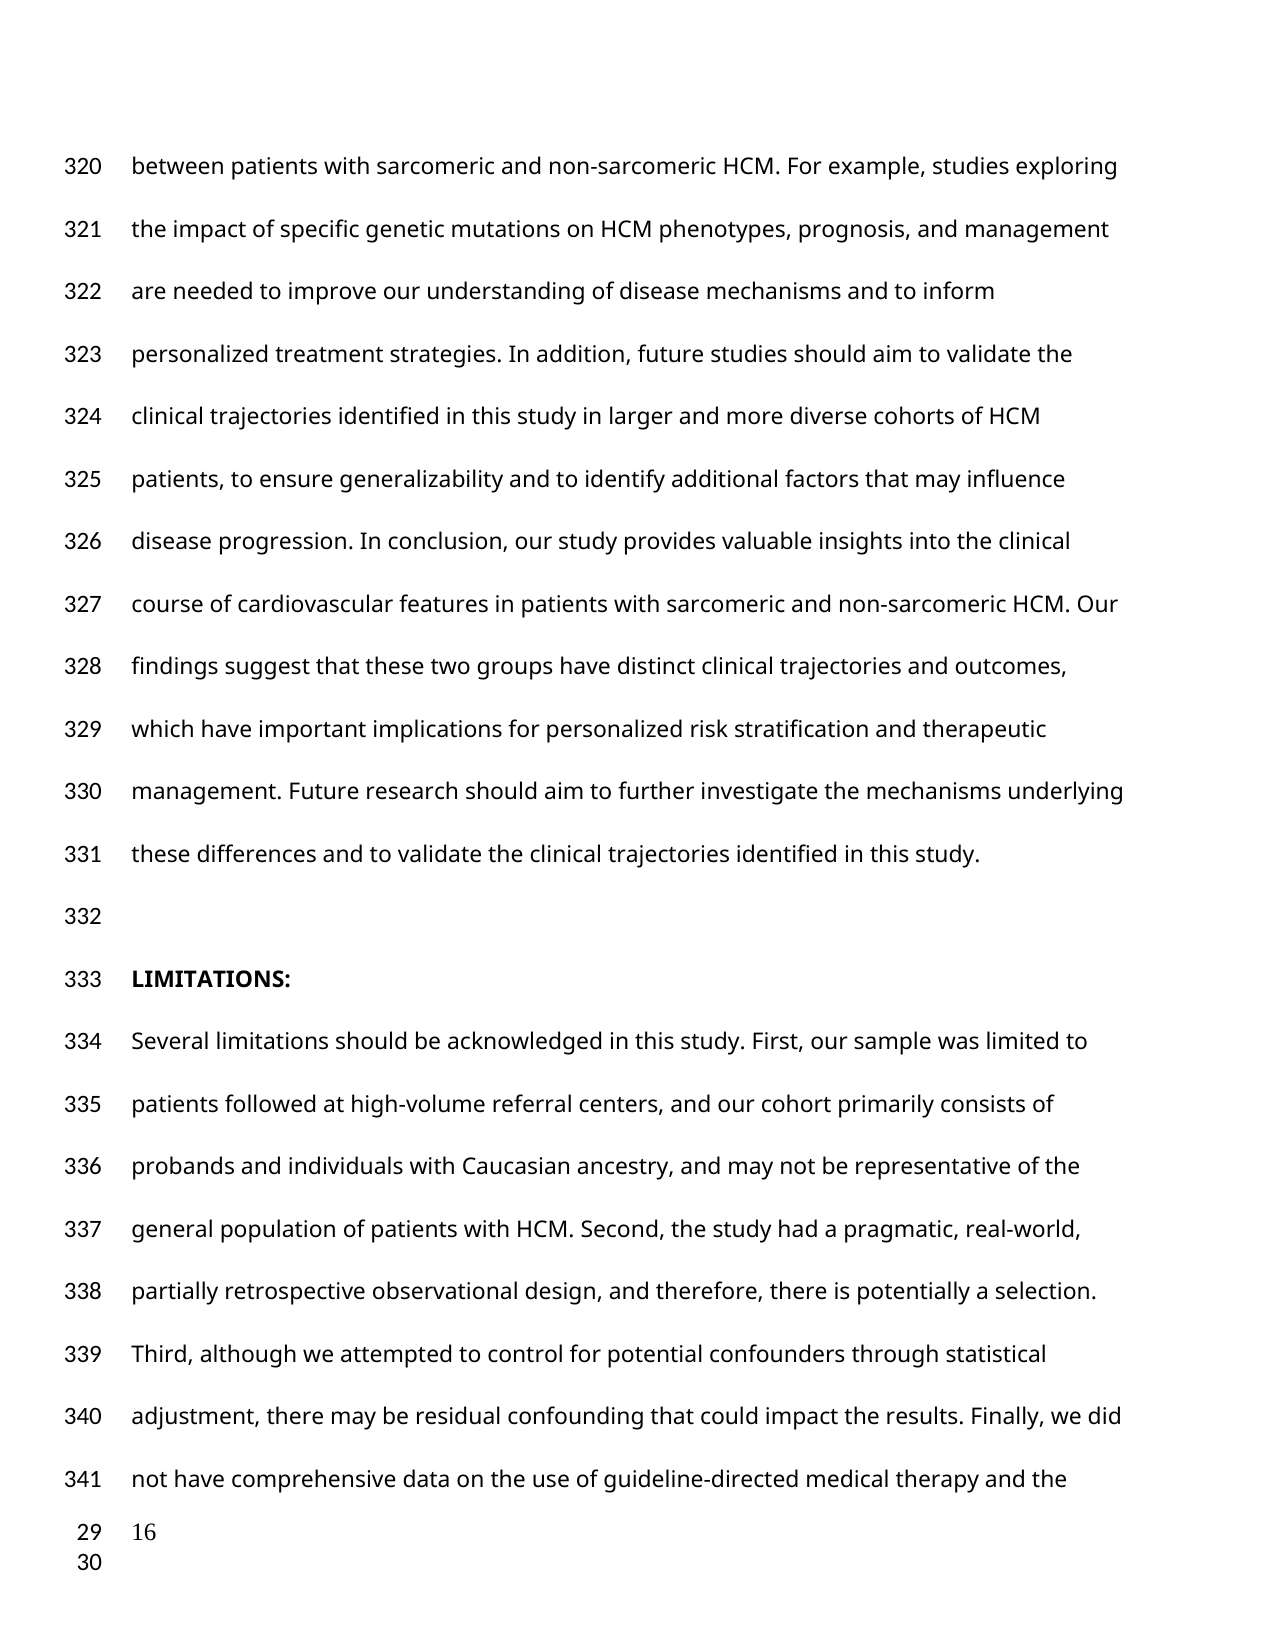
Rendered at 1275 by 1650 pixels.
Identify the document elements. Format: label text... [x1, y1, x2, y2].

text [131, 150, 1125, 869]
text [131, 1025, 1125, 1494]
text LIMITATIONS: [131, 962, 1125, 994]
